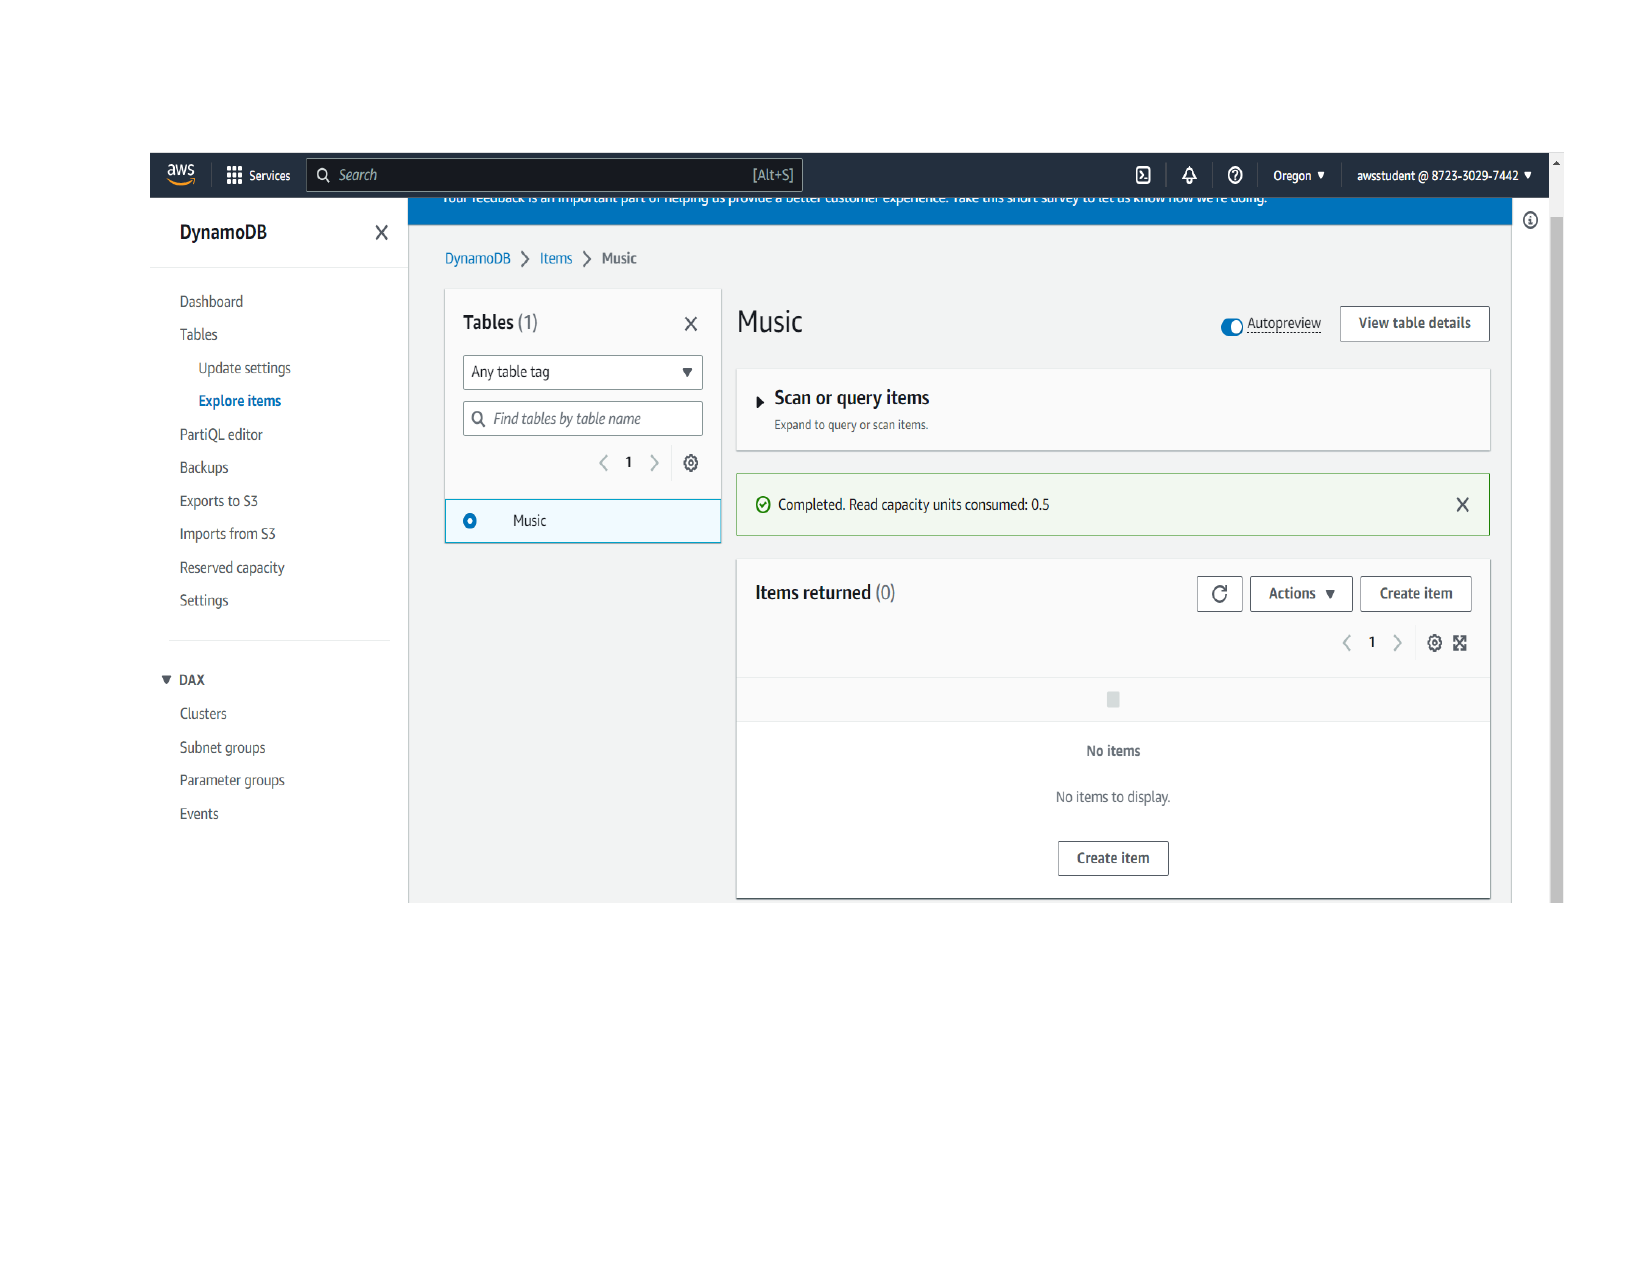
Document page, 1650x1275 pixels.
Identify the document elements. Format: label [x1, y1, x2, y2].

picture [150, 150, 1564, 903]
